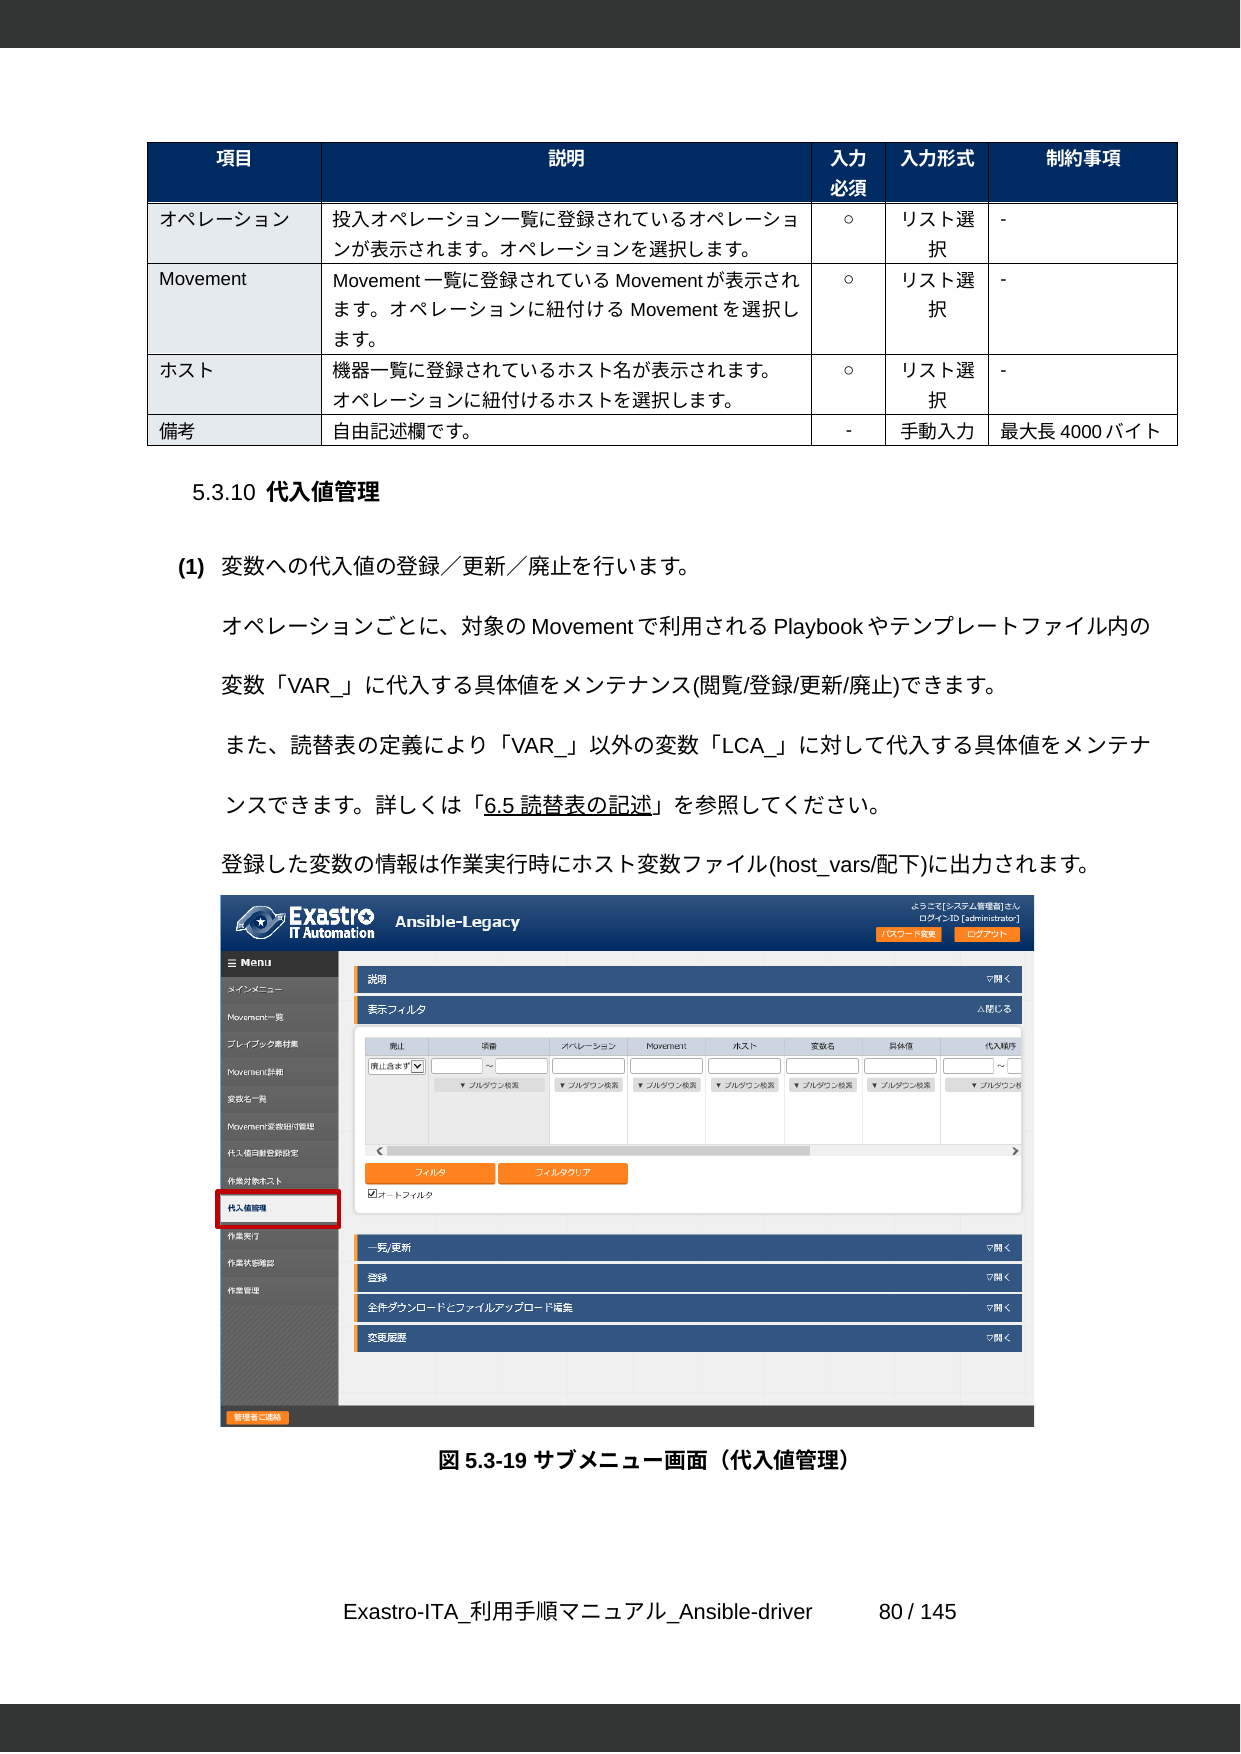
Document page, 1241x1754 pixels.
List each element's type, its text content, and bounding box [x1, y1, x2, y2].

picture [0, 0, 1241, 48]
table_cell リスト選択 [886, 264, 988, 353]
table_cell - [989, 204, 1177, 263]
subtitle 代入値管理 [192, 461, 1152, 520]
table_cell Movement [148, 264, 321, 353]
table_header 入力 必須 [812, 143, 885, 202]
table_cell リスト選択 [886, 355, 988, 414]
table_cell リスト選択 [886, 204, 988, 263]
picture [0, 1704, 1241, 1752]
list 変数への代入値の登録／更新／廃止を行います。 [178, 535, 1152, 595]
list 登録した変数の情報は作業実行時にホスト変数ファイル(host_vars/配下)に出力されます。 [222, 833, 1152, 893]
table_cell 備考 [148, 415, 321, 445]
table_cell 投入オペレーション一覧に登録されているオペレーションが表示されます。オペレーションを選択します。 [322, 204, 811, 263]
text 図 5.3-19 サブメニュー画面（代入値管理） [148, 1429, 1152, 1489]
picture [220, 1194, 337, 1225]
table_cell - [989, 264, 1177, 353]
table_cell ホスト [148, 355, 321, 414]
table_cell Movement一覧に登録されているMovementが表示されます。オペレーションに紐付けるMovementを選択します。 [322, 264, 811, 353]
table_header 項目 [148, 143, 321, 202]
table_header 説明 [322, 143, 811, 202]
table_cell ○ [812, 264, 885, 353]
table_header 入力形式 [886, 143, 988, 202]
table_header 制約事項 [989, 143, 1177, 202]
table_cell オペレーション [148, 204, 321, 263]
table_cell 機器一覧に登録されているホスト名が表示されます。 オペレーションに紐付けるホストを選択します。 [322, 355, 811, 414]
list また、読替表の定義により「VAR_」以外の変数「LCA_」に対して代入する具体値をメンテナンスできます。詳しくは「6.5 読替表の記述」を参照してください。 [224, 714, 1152, 833]
picture [220, 895, 1035, 1427]
table_cell - [812, 415, 885, 445]
table_cell 最大長4000バイト [989, 415, 1177, 445]
table_cell 手動入力 [886, 415, 988, 445]
table_cell 自由記述欄です。 [322, 415, 811, 445]
table_cell ○ [812, 355, 885, 414]
table_cell ○ [812, 204, 885, 263]
list オペレーションごとに、対象のMovementで利用されるPlaybookやテンプレートファイル内の変数「VAR_」に代入する具体値をメンテナンス(閲覧/登録/更新/廃止)できます。 [222, 595, 1152, 714]
table_cell - [989, 355, 1177, 414]
